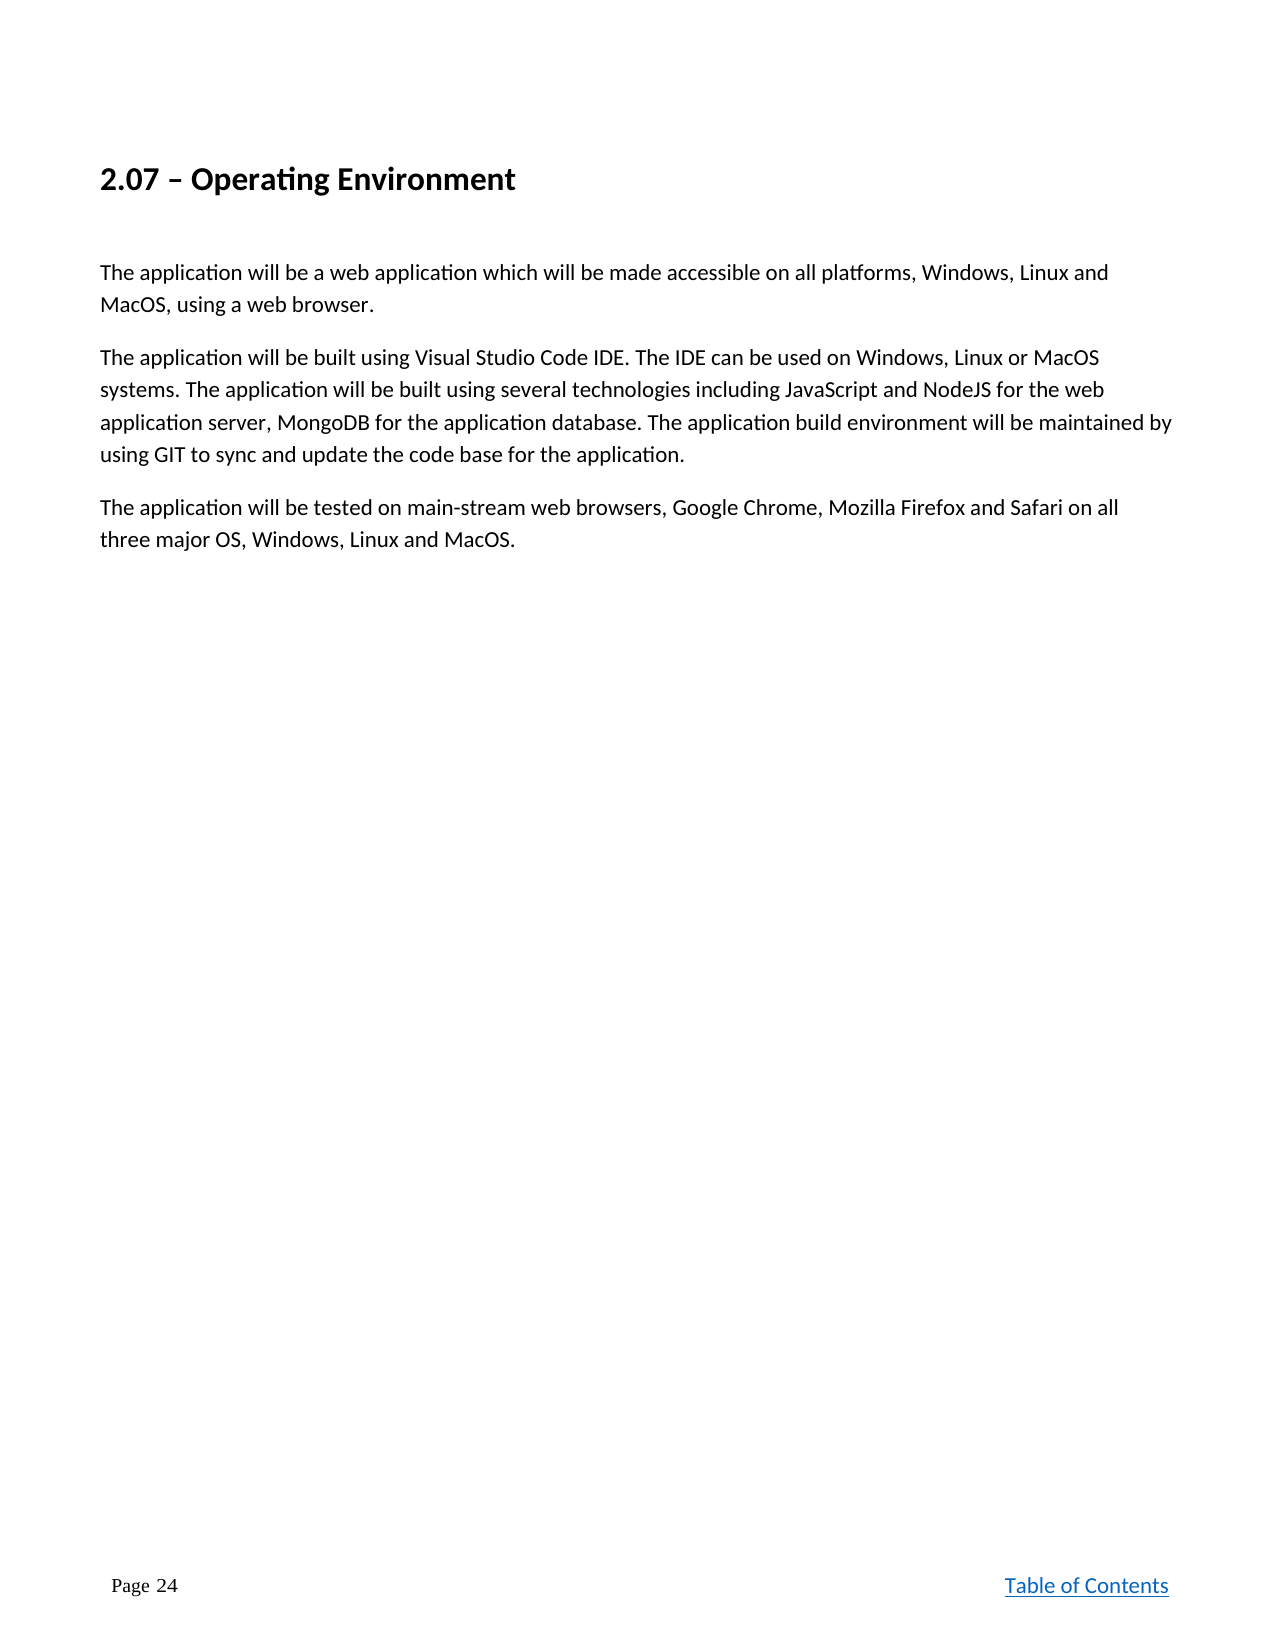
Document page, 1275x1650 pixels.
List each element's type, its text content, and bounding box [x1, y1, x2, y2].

text The application will be tested on main-stream web browsers, Google Chrome, Mozilla Firefox and Safari on all three major OS, Windows, Linux and MacOS. [100, 493, 1175, 553]
text The application will be built using Visual Studio Code IDE. The IDE can be used on Windows, Linux or MacOS systems. The application will be built using several technologies including JavaScript and NodeJS for the web application server, MongoDB for the application database. The application build environment will be maintained by using GIT to sync and update the code base for the application. [100, 343, 1175, 468]
text The application will be a web application which will be made accessible on all platforms, Windows, Linux and MacOS, using a web browser. [100, 258, 1175, 318]
subtitle 2.07 – Operating Environment [100, 158, 1175, 199]
